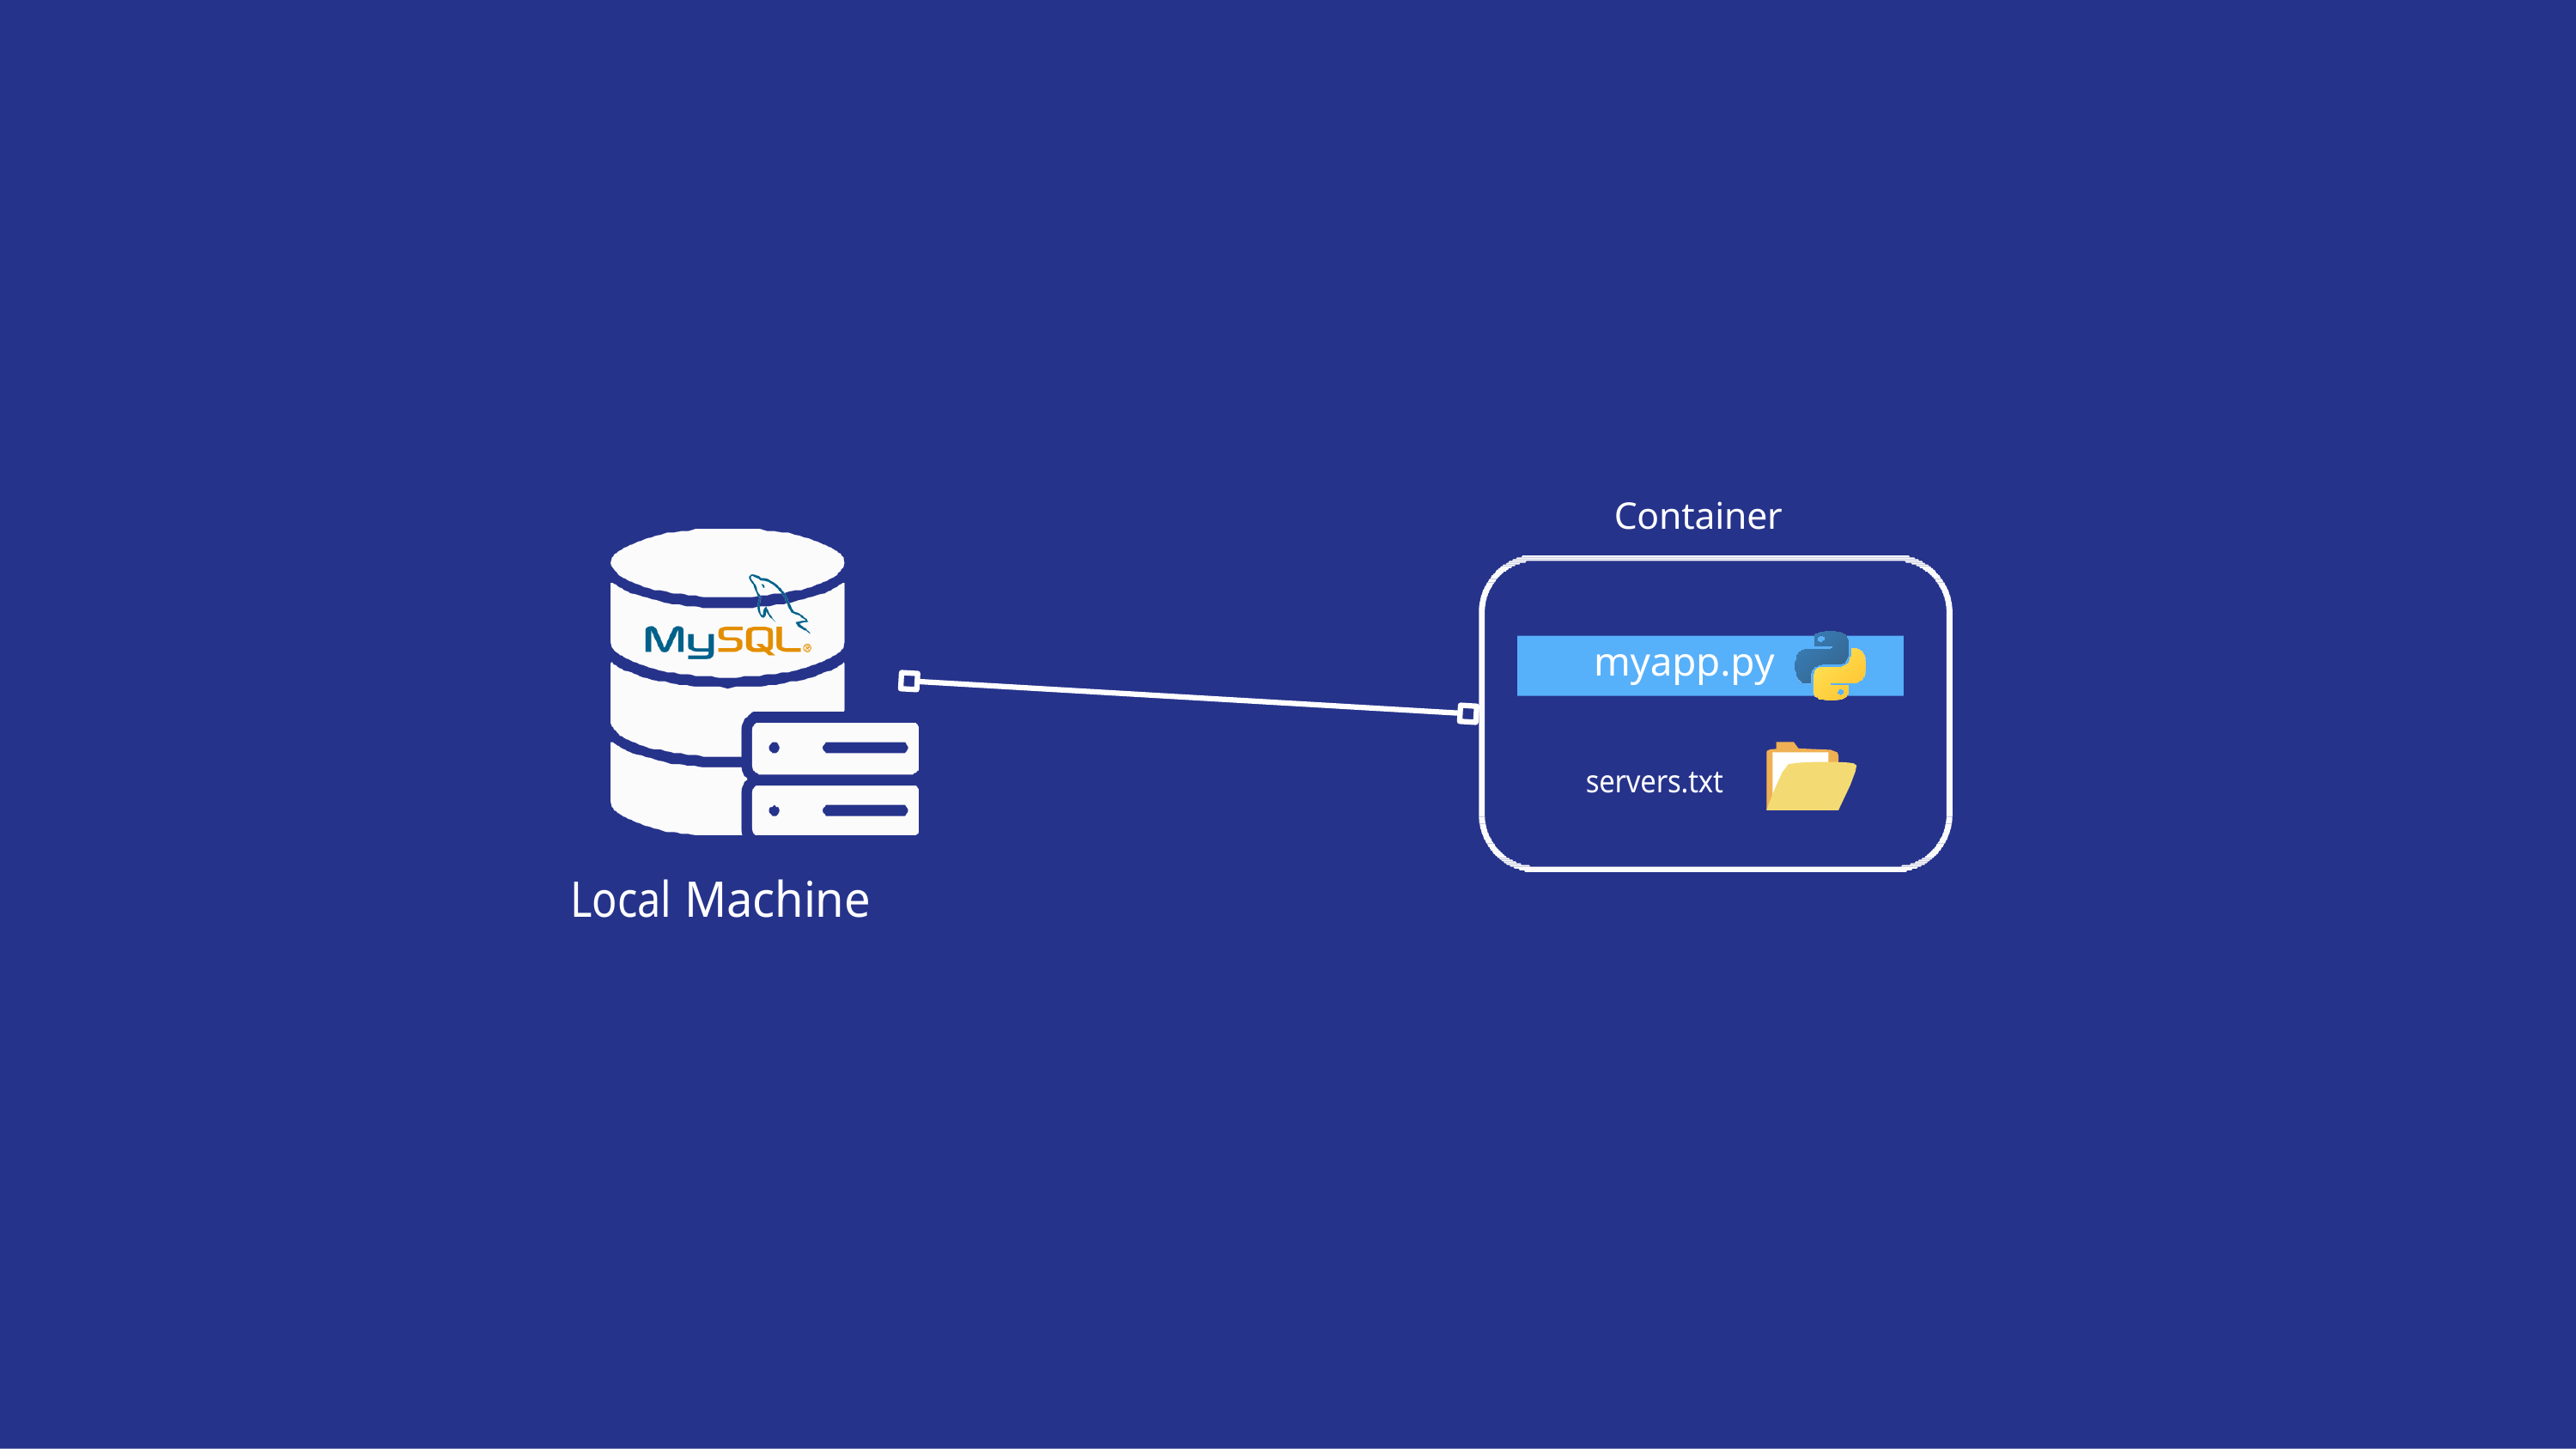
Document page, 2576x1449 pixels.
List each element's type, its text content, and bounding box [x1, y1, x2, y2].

picture [904, 676, 914, 686]
text Local Machine [570, 864, 2576, 931]
picture [611, 529, 919, 835]
picture [1795, 631, 1866, 700]
text Container [1613, 489, 2576, 539]
